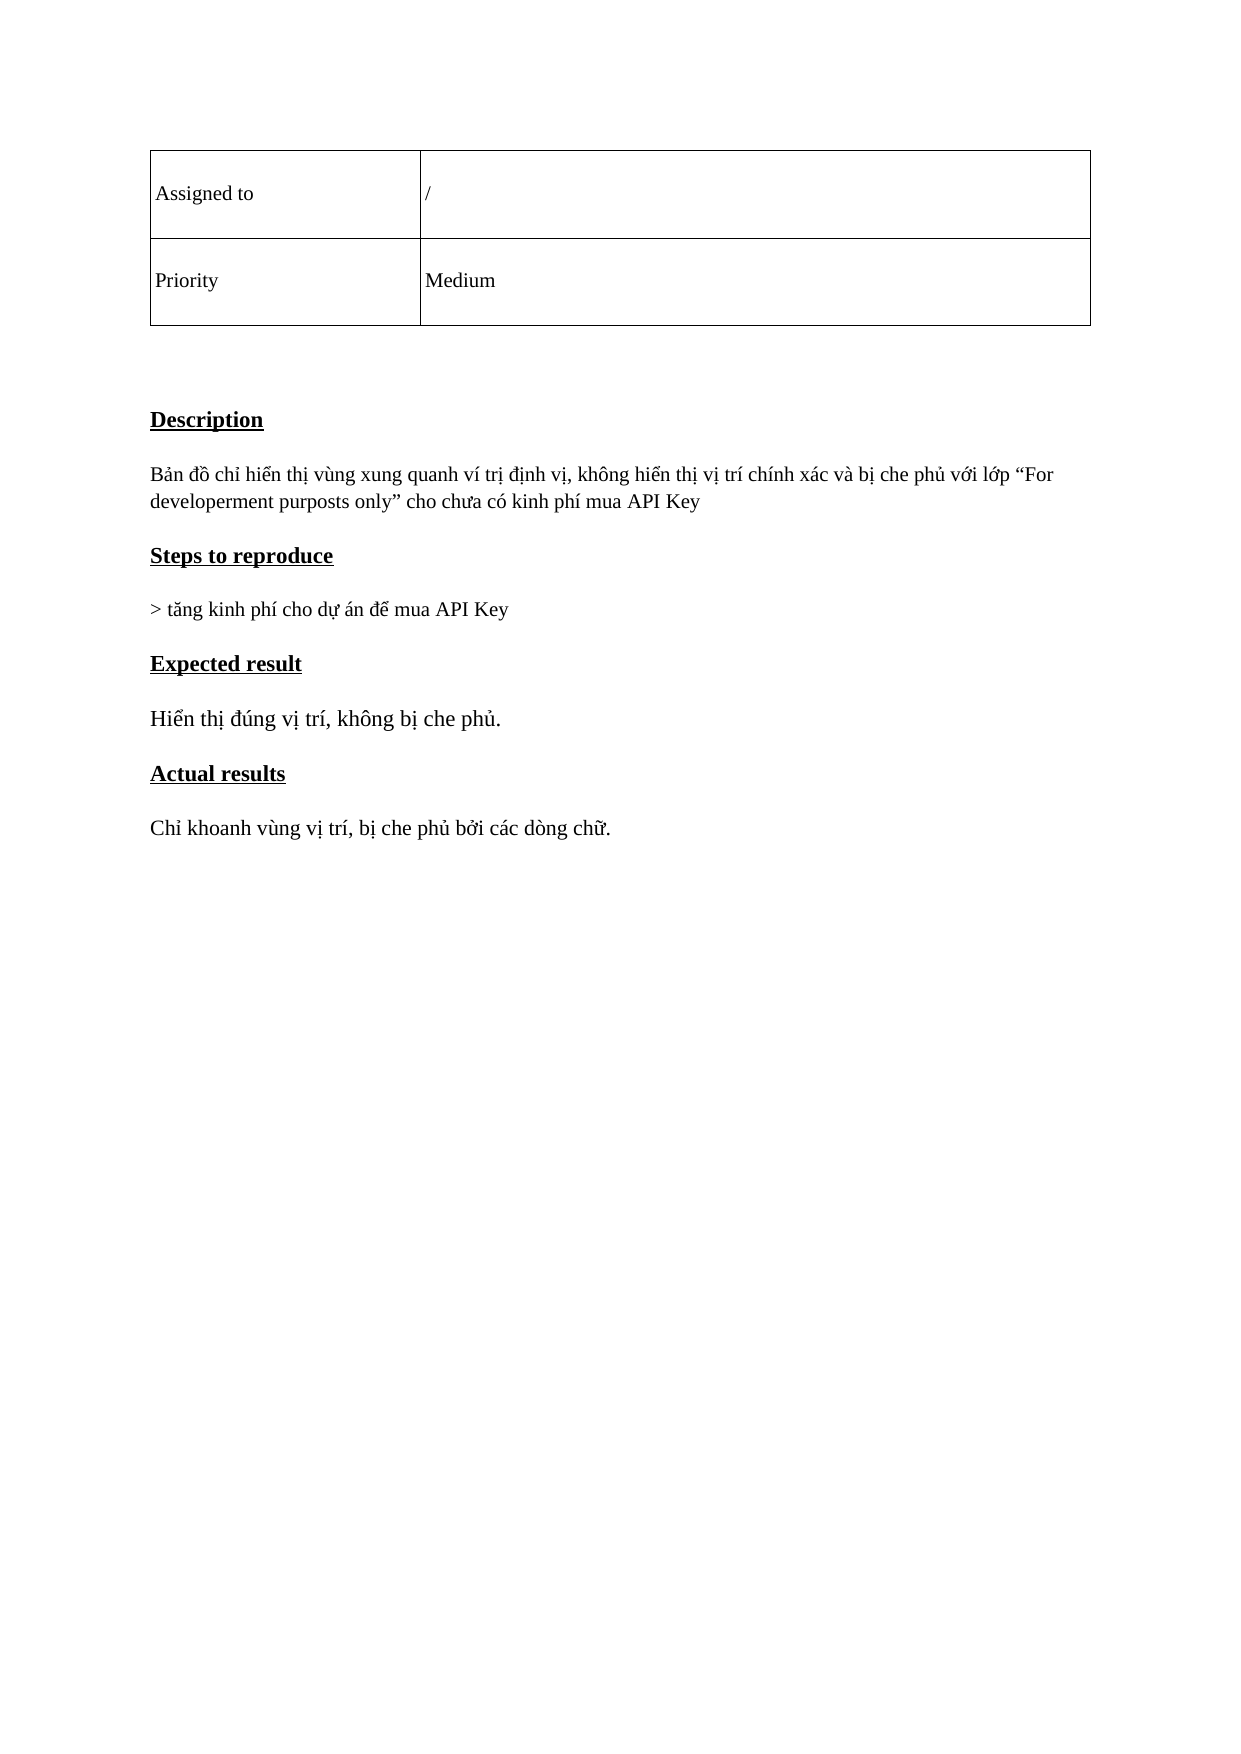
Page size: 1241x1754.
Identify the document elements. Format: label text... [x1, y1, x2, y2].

table_cell Medium [421, 239, 1090, 325]
text > tăng kinh phí cho dự án để mua API Key [150, 597, 1090, 621]
text Description [150, 406, 1090, 433]
text Actual results [150, 760, 1090, 786]
table_cell Assigned to [151, 151, 420, 237]
text Chỉ khoanh vùng vị trí, bị che phủ bởi các dòng chữ. [150, 815, 1090, 841]
text Expected result [150, 650, 1090, 676]
table_cell / [421, 151, 1090, 237]
text Hiển thị đúng vị trí, không bị che phủ. [150, 705, 1090, 731]
text Steps to reproduce [150, 542, 1090, 568]
table_cell Priority [151, 239, 420, 325]
text Bản đồ chỉ hiển thị vùng xung quanh ví trị định vị, không hiển thị vị trí chính xác và bị che phủ với lớp “For developerment purposts only” cho chưa có kinh phí mua API Key [150, 462, 1090, 513]
